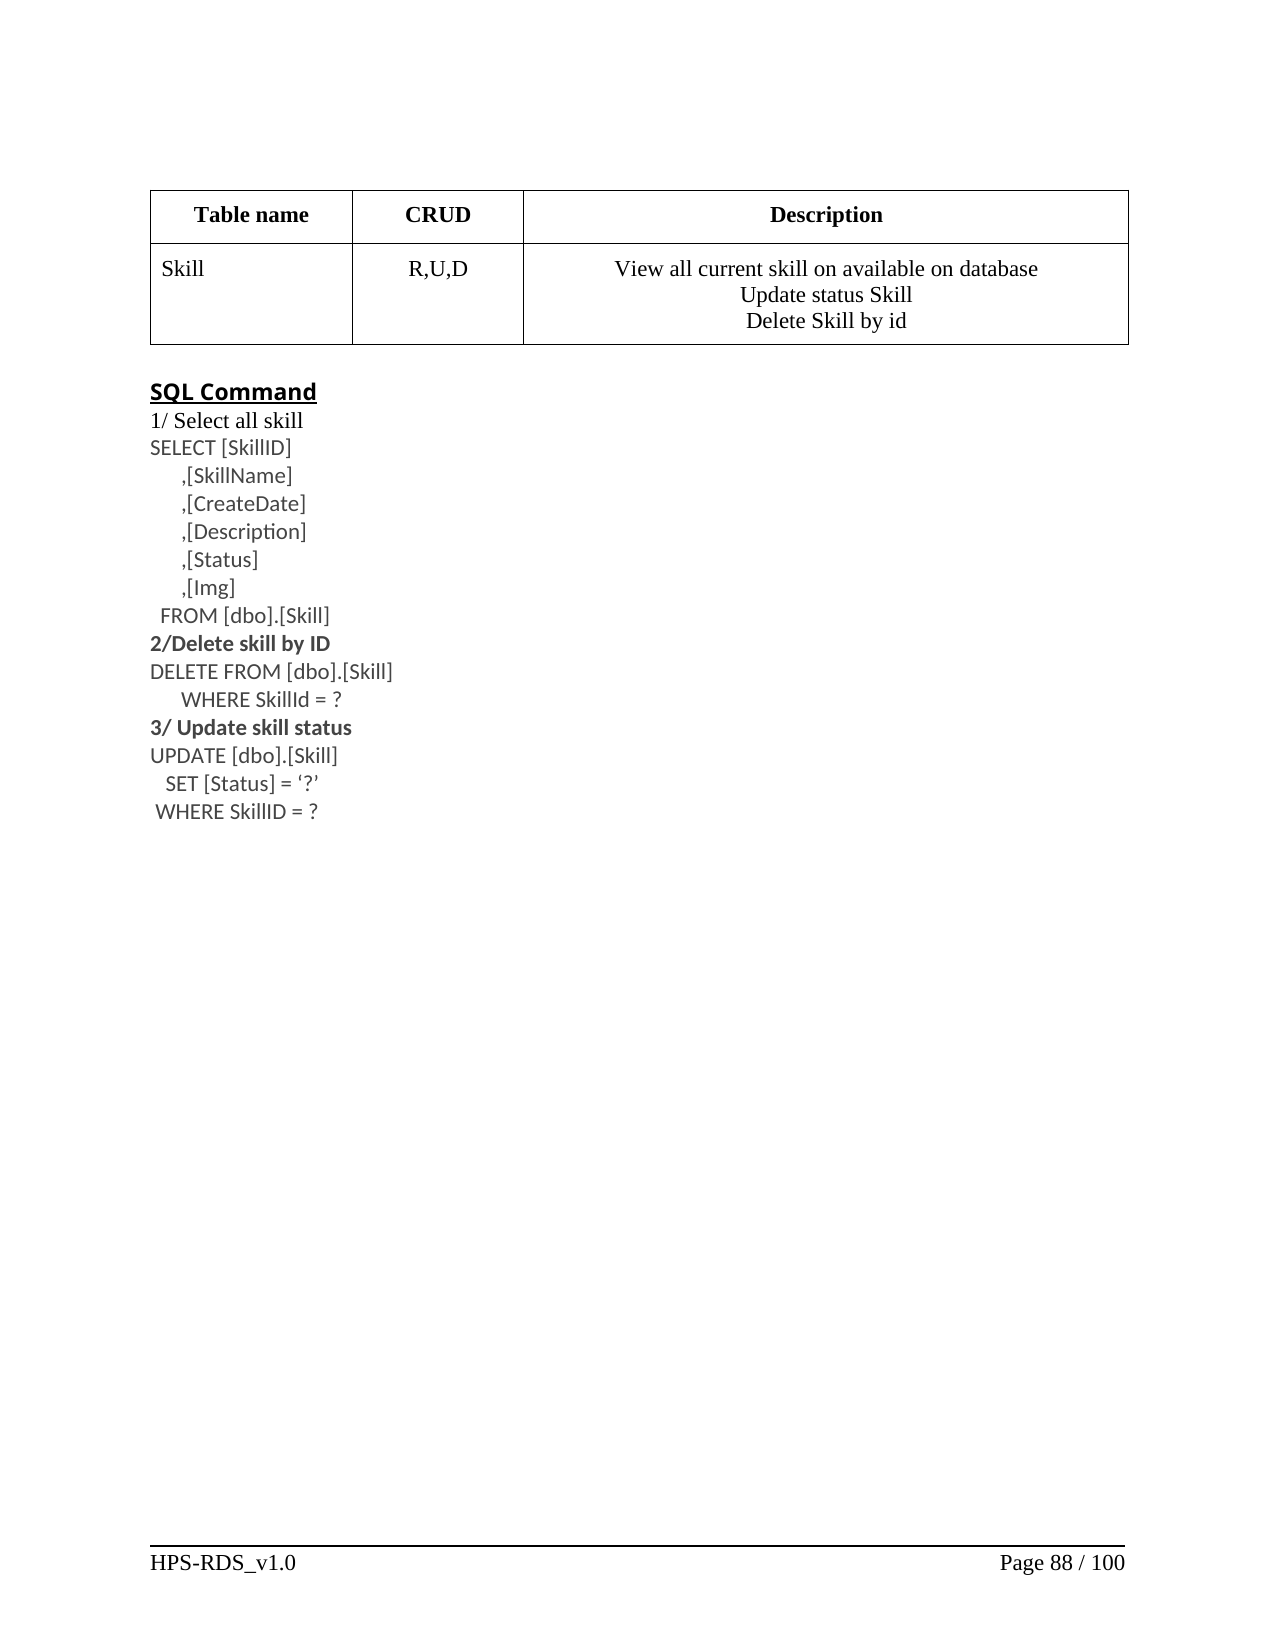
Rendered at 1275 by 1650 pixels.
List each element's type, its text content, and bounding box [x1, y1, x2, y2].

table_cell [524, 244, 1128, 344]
text ,[Img] [150, 573, 1125, 601]
text WHERE SkillId = ? 3/ Update skill status UPDATE [dbo].[Skill] [150, 685, 1125, 769]
text ,[SkillName] [150, 461, 1125, 489]
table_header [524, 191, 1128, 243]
text ,[Description] [150, 517, 1125, 545]
subtitle SQL Command [150, 376, 1125, 407]
text ,[CreateDate] [150, 489, 1125, 517]
text SET [Status] = ‘?’ WHERE SkillID = ? [150, 769, 1125, 826]
text 1/ Select all skill [150, 407, 1125, 433]
text ,[Status] [150, 545, 1125, 573]
text SELECT [SkillID] [150, 433, 1125, 461]
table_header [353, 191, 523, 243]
text FROM [dbo].[Skill] 2/Delete skill by ID DELETE FROM [dbo].[Skill] [150, 601, 1125, 685]
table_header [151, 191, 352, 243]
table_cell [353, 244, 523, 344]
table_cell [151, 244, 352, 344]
